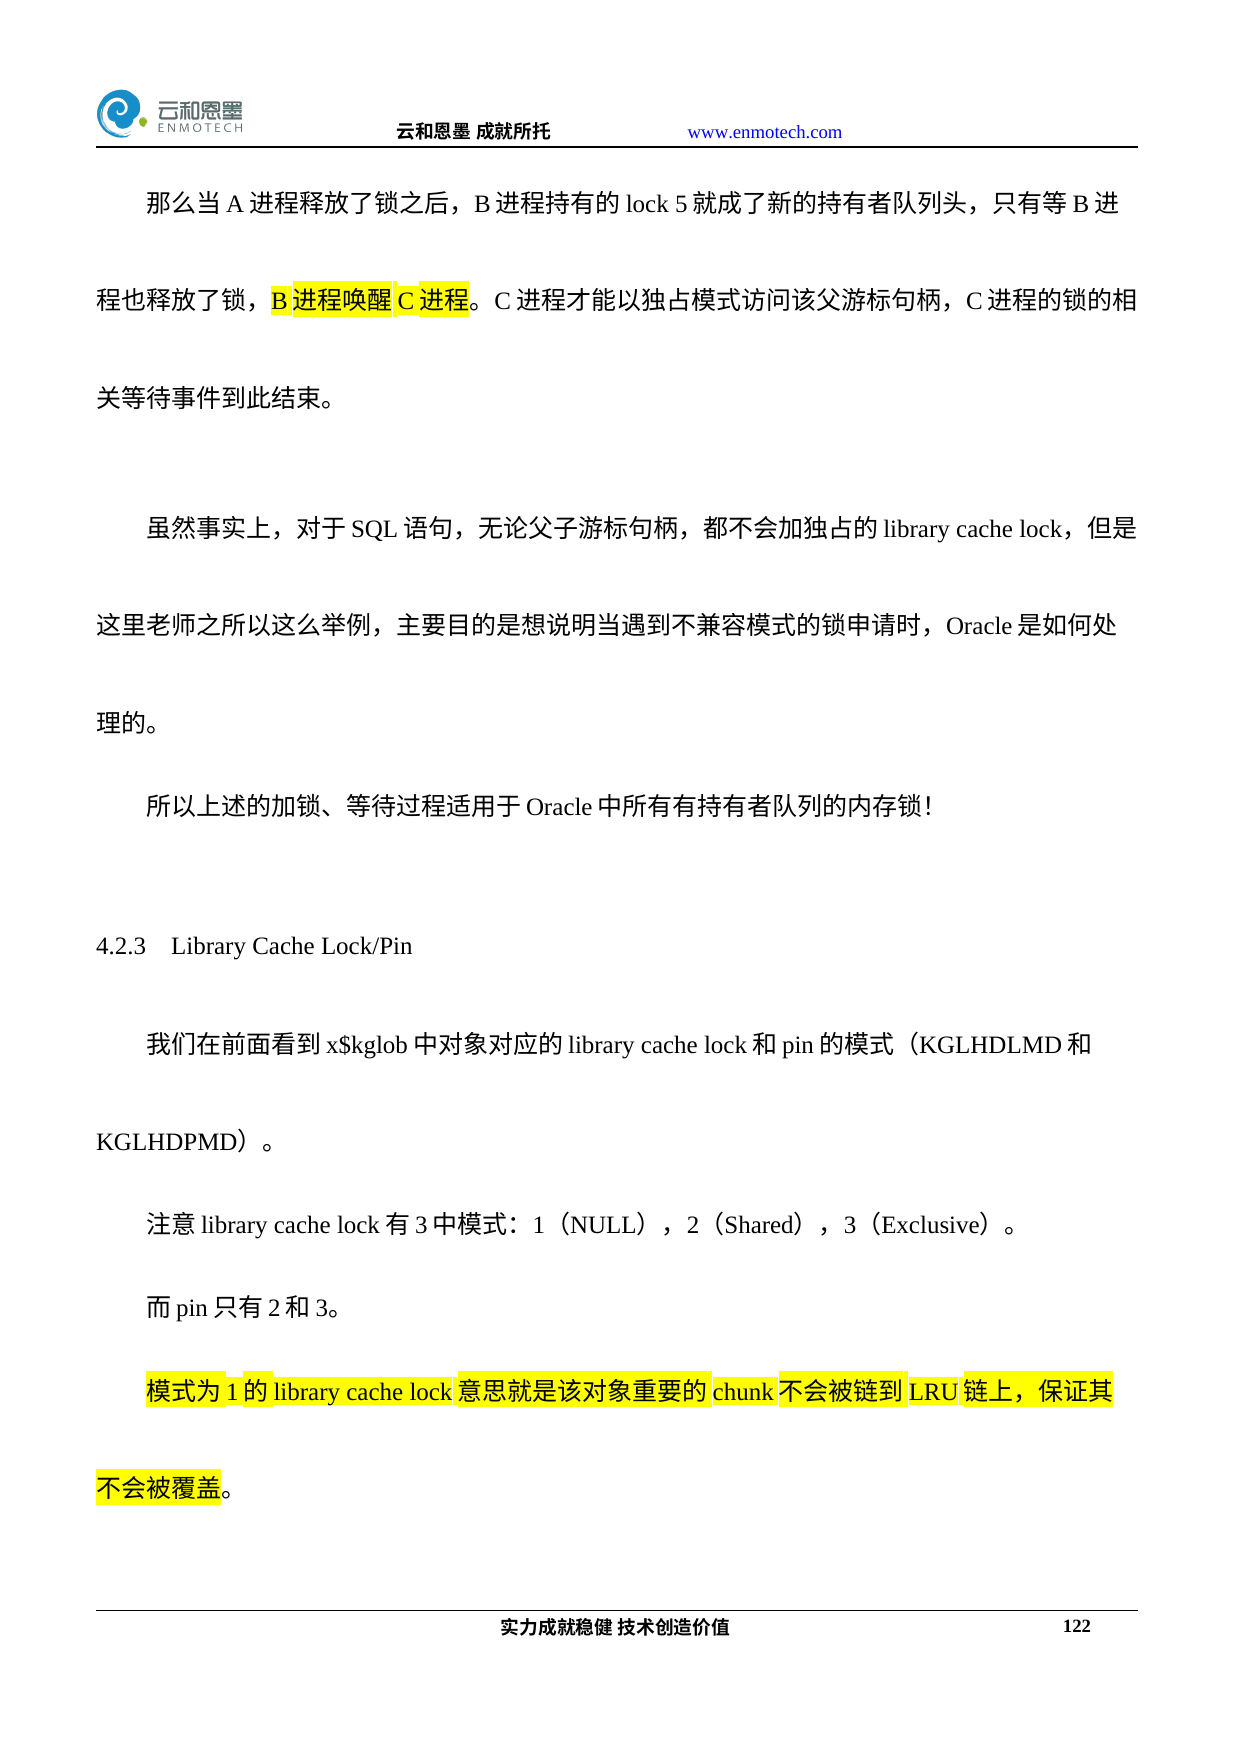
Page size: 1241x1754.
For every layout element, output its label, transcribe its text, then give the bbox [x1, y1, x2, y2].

text 所以上述的加锁、等待过程适用于Oracle中所有有持有者队列的内存锁！ [96, 772, 1138, 837]
text 模式为1的library cache lock意思就是该对象重要的chunk不会被链到LRU链上，保证其不会被覆盖。 [96, 1357, 1138, 1519]
text 我们在前面看到x$kglob中对象对应的library cache lock和pin的模式（KGLHDLMD和KGLHDPMD）。 [96, 1010, 1138, 1172]
subtitle Library Cache Lock/Pin [96, 929, 1138, 962]
picture [95, 88, 245, 139]
text 那么当A进程释放了锁之后，B进程持有的lock 5就成了新的持有者队列头，只有等B进程也释放了锁，B进程唤醒C进程。C进程才能以独占模式访问该父游标句柄，C进程的锁的相关等待事件到此结束。 [96, 169, 1138, 429]
text 而pin只有2和3。 [96, 1273, 1138, 1338]
text 注意library cache lock有3中模式：1（NULL），2（Shared），3（Exclusive）。 [96, 1190, 1138, 1255]
text 虽然事实上，对于SQL语句，无论父子游标句柄，都不会加独占的library cache lock，但是这里老师之所以这么举例，主要目的是想说明当遇到不兼容模式的锁申请时，Oracle是如何处理的。 [96, 494, 1138, 754]
